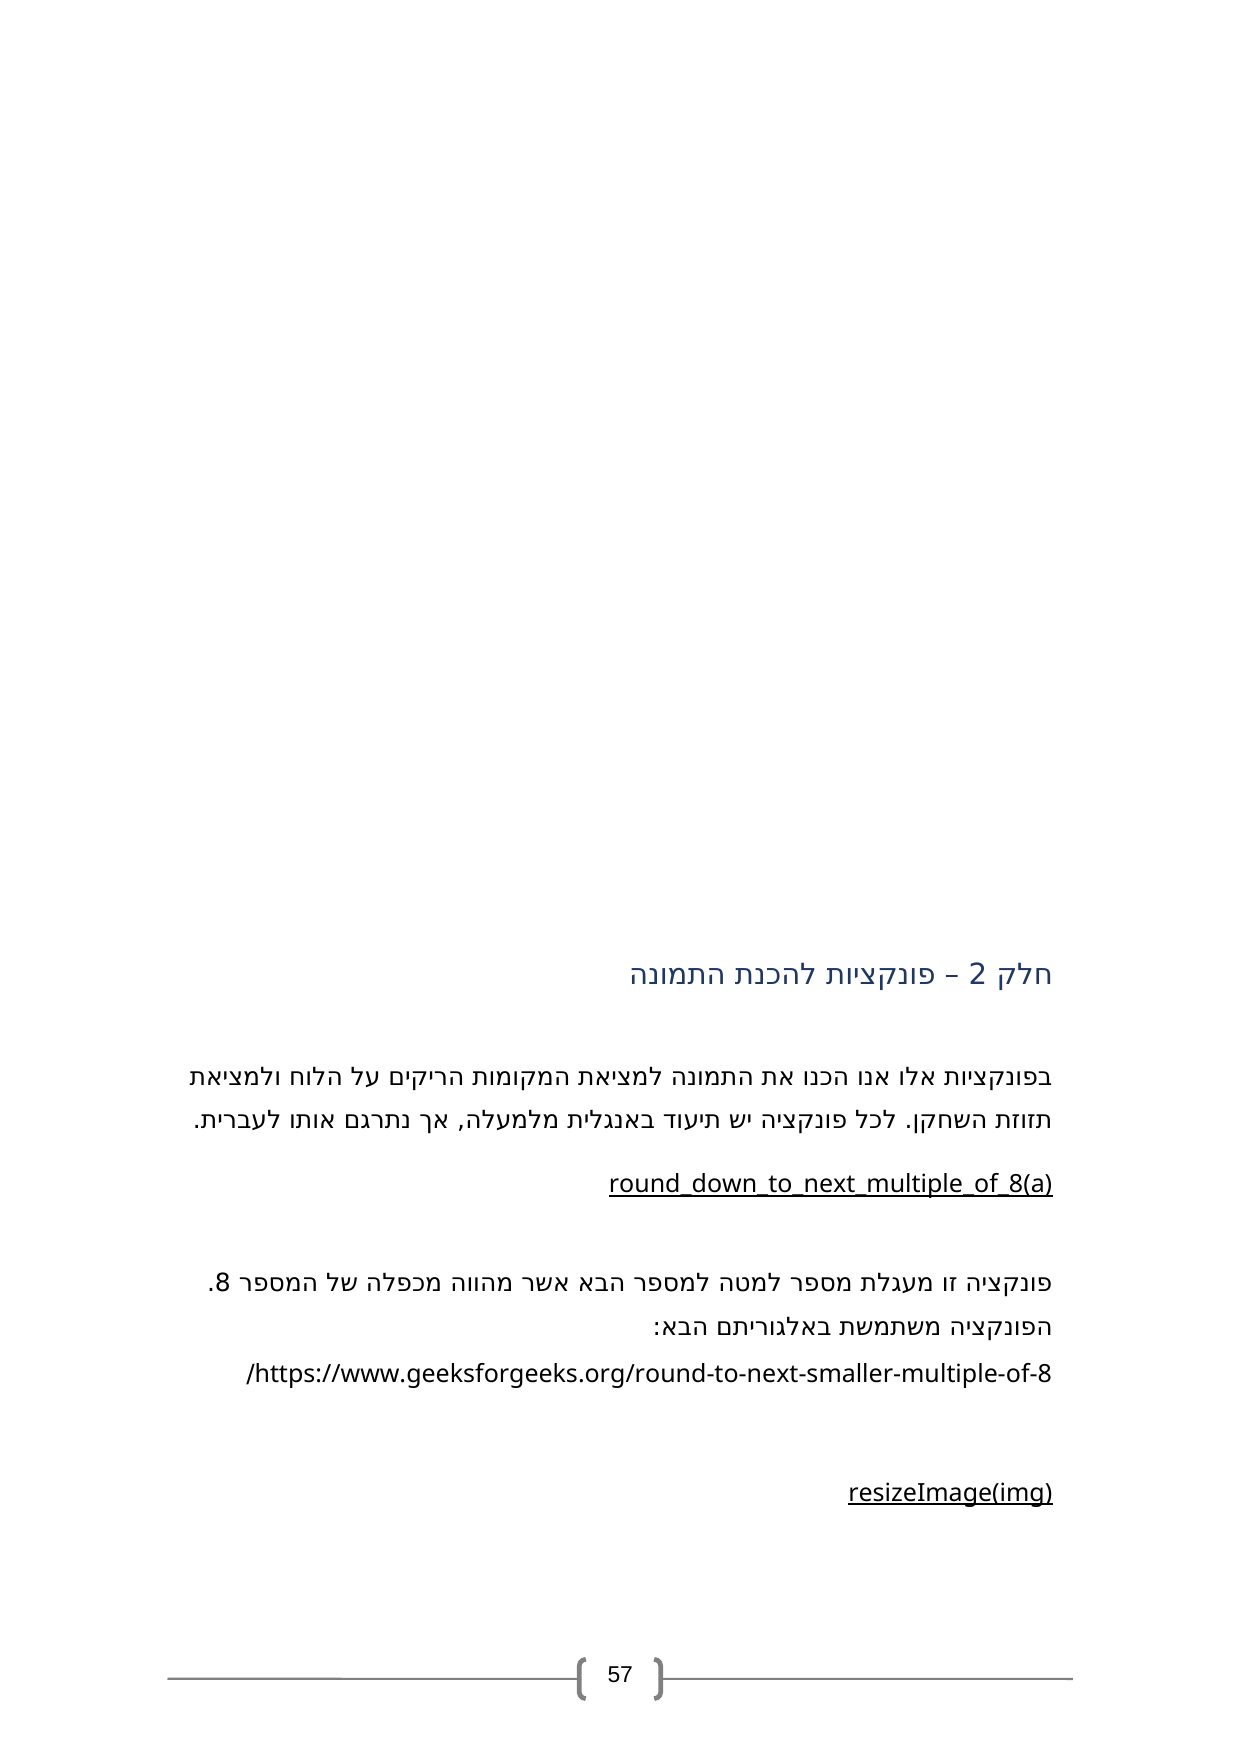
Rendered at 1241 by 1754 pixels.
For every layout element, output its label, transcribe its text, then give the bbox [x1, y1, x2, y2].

text https://www.geeksforgeeks.org/round-to-next-smaller-multiple-of-8/ [187, 1355, 1053, 1389]
text round_down_to_next_multiple_of_8(a) [187, 1166, 1053, 1200]
text פונקציה זו מעגלת מספר למטה למספר הבא אשר מהווה מכפלה של המספר 8. הפונקציה משתמשת באלגוריתם הבא: [187, 1268, 1053, 1341]
subtitle חלק 2 – פונקציות להכנת התמונה [187, 957, 1053, 991]
text בפונקציות אלו אנו הכנו את התמונה למציאת המקומות הריקים על הלוח ולמציאת תזוזת השחקן. לכל פונקציה יש תיעוד באנגלית מלמעלה, אך נתרגם אותו לעברית. [187, 1062, 1053, 1134]
text resizeImage(img) [187, 1474, 1053, 1508]
